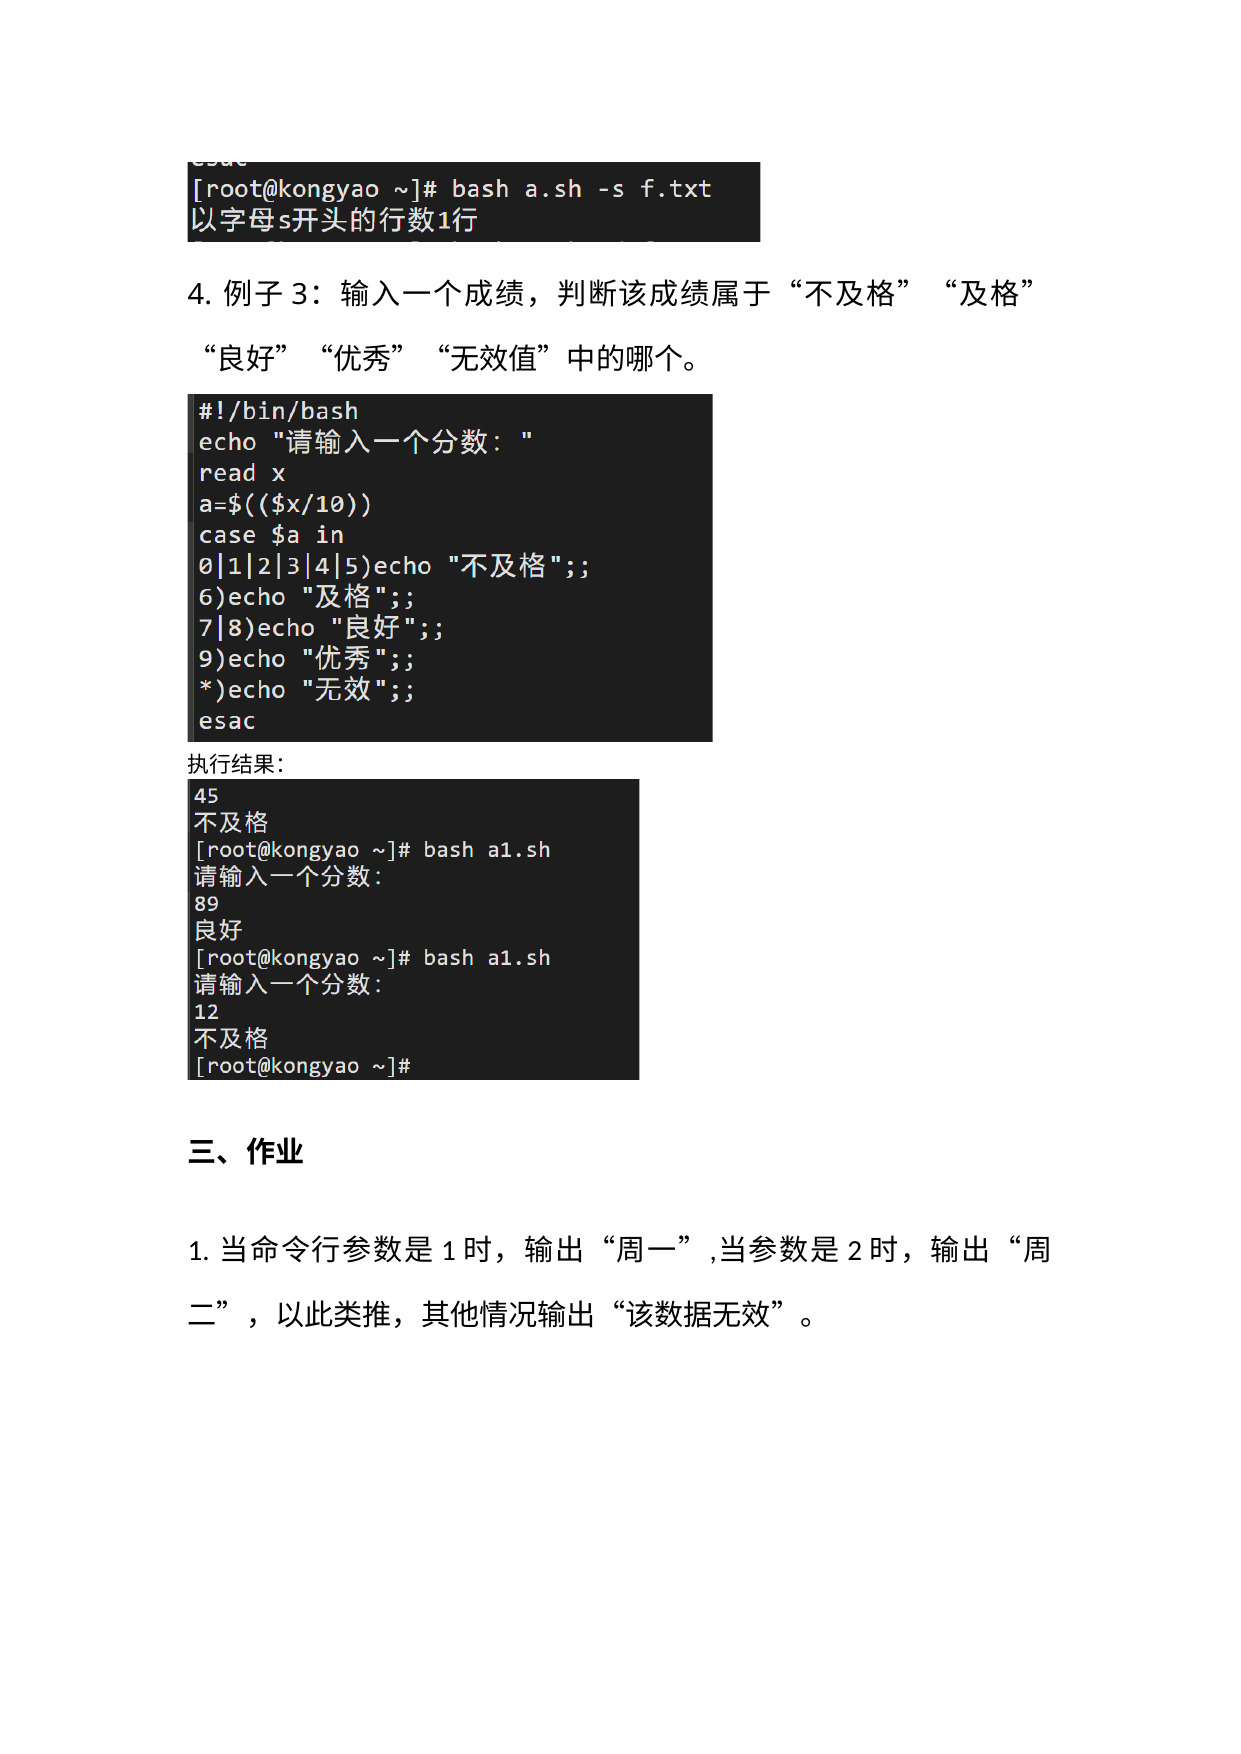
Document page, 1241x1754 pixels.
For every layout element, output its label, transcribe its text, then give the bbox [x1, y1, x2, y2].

picture [187, 394, 713, 742]
list 执行结果： [187, 747, 1053, 779]
text 1. 当命令行参数是1时，输出“周一”,当参数是2时，输出“周二”，以此类推，其他情况输出“该数据无效”。 [187, 1216, 1053, 1346]
picture [187, 162, 761, 242]
picture [187, 779, 640, 1080]
list 4. 例子3：输入一个成绩，判断该成绩属于“不及格”“及格”“良好”“优秀”“无效值”中的哪个。 [187, 259, 1053, 389]
subtitle 三、作业 [187, 1117, 1053, 1182]
